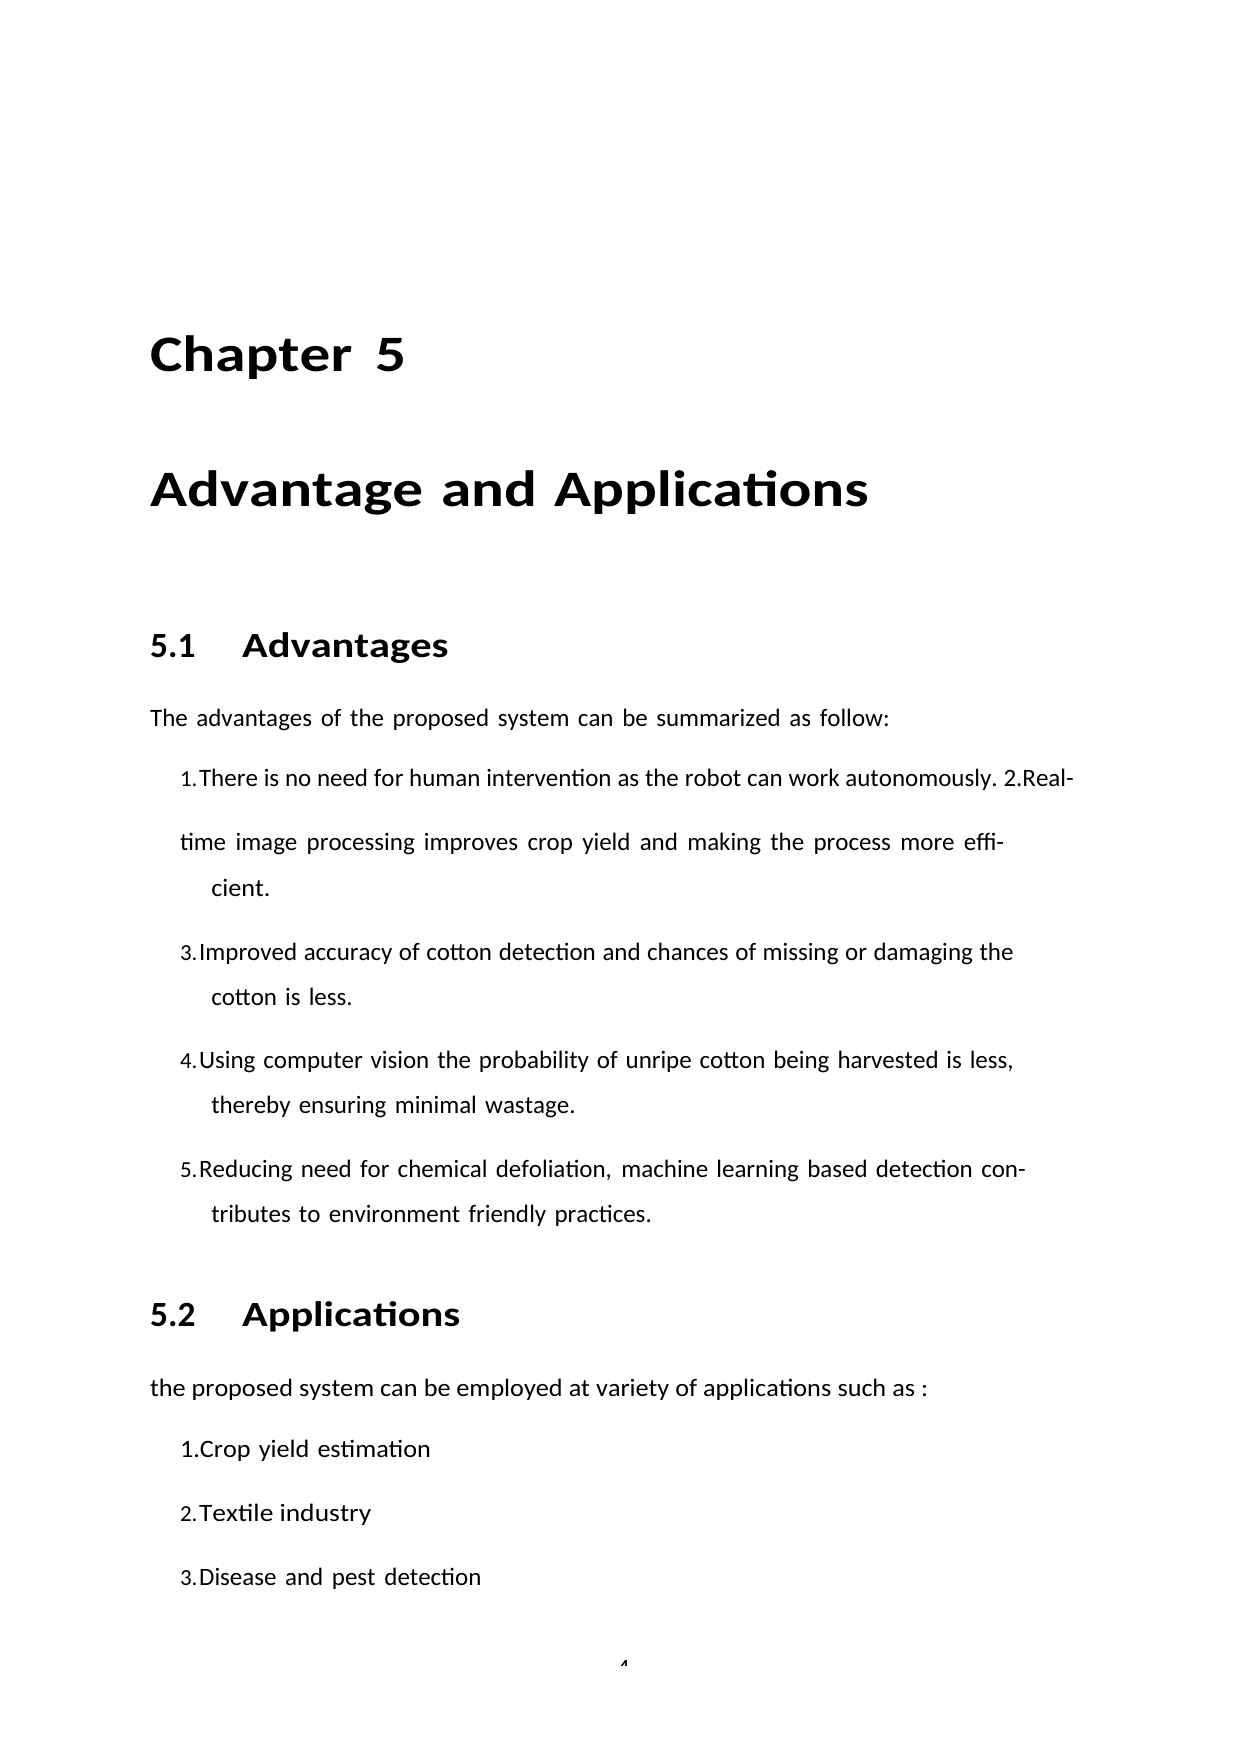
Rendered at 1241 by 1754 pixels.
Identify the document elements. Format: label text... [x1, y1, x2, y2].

subtitle Chapter 5 [150, 322, 1153, 384]
text cient. [211, 872, 1153, 903]
list Disease and pest detection [180, 1561, 1153, 1591]
list Improved accuracy of cotton detection and chances of missing or damaging the cotton is less. [180, 936, 1078, 1011]
list There is no need for human intervention as the robot can work autonomously. 2.Real-time image processing improves crop yield and making the process more effi- [180, 736, 1078, 863]
list Using computer vision the probability of unripe cotton being harvested is less, thereby ensuring minimal wastage. [180, 1044, 1078, 1120]
text Advantage and Applications [150, 456, 1153, 519]
list Textile industry [180, 1497, 1153, 1527]
subtitle Advantages [150, 623, 1153, 666]
text the proposed system can be employed at variety of applications such as : 1.Crop yield estimation [150, 1372, 928, 1463]
list Reducing need for chemical defoliation, machine learning based detection con- tributes to environment friendly practices. [180, 1153, 1078, 1228]
subtitle Applications [150, 1292, 1153, 1336]
text The advantages of the proposed system can be summarized as follow: [150, 703, 1153, 733]
